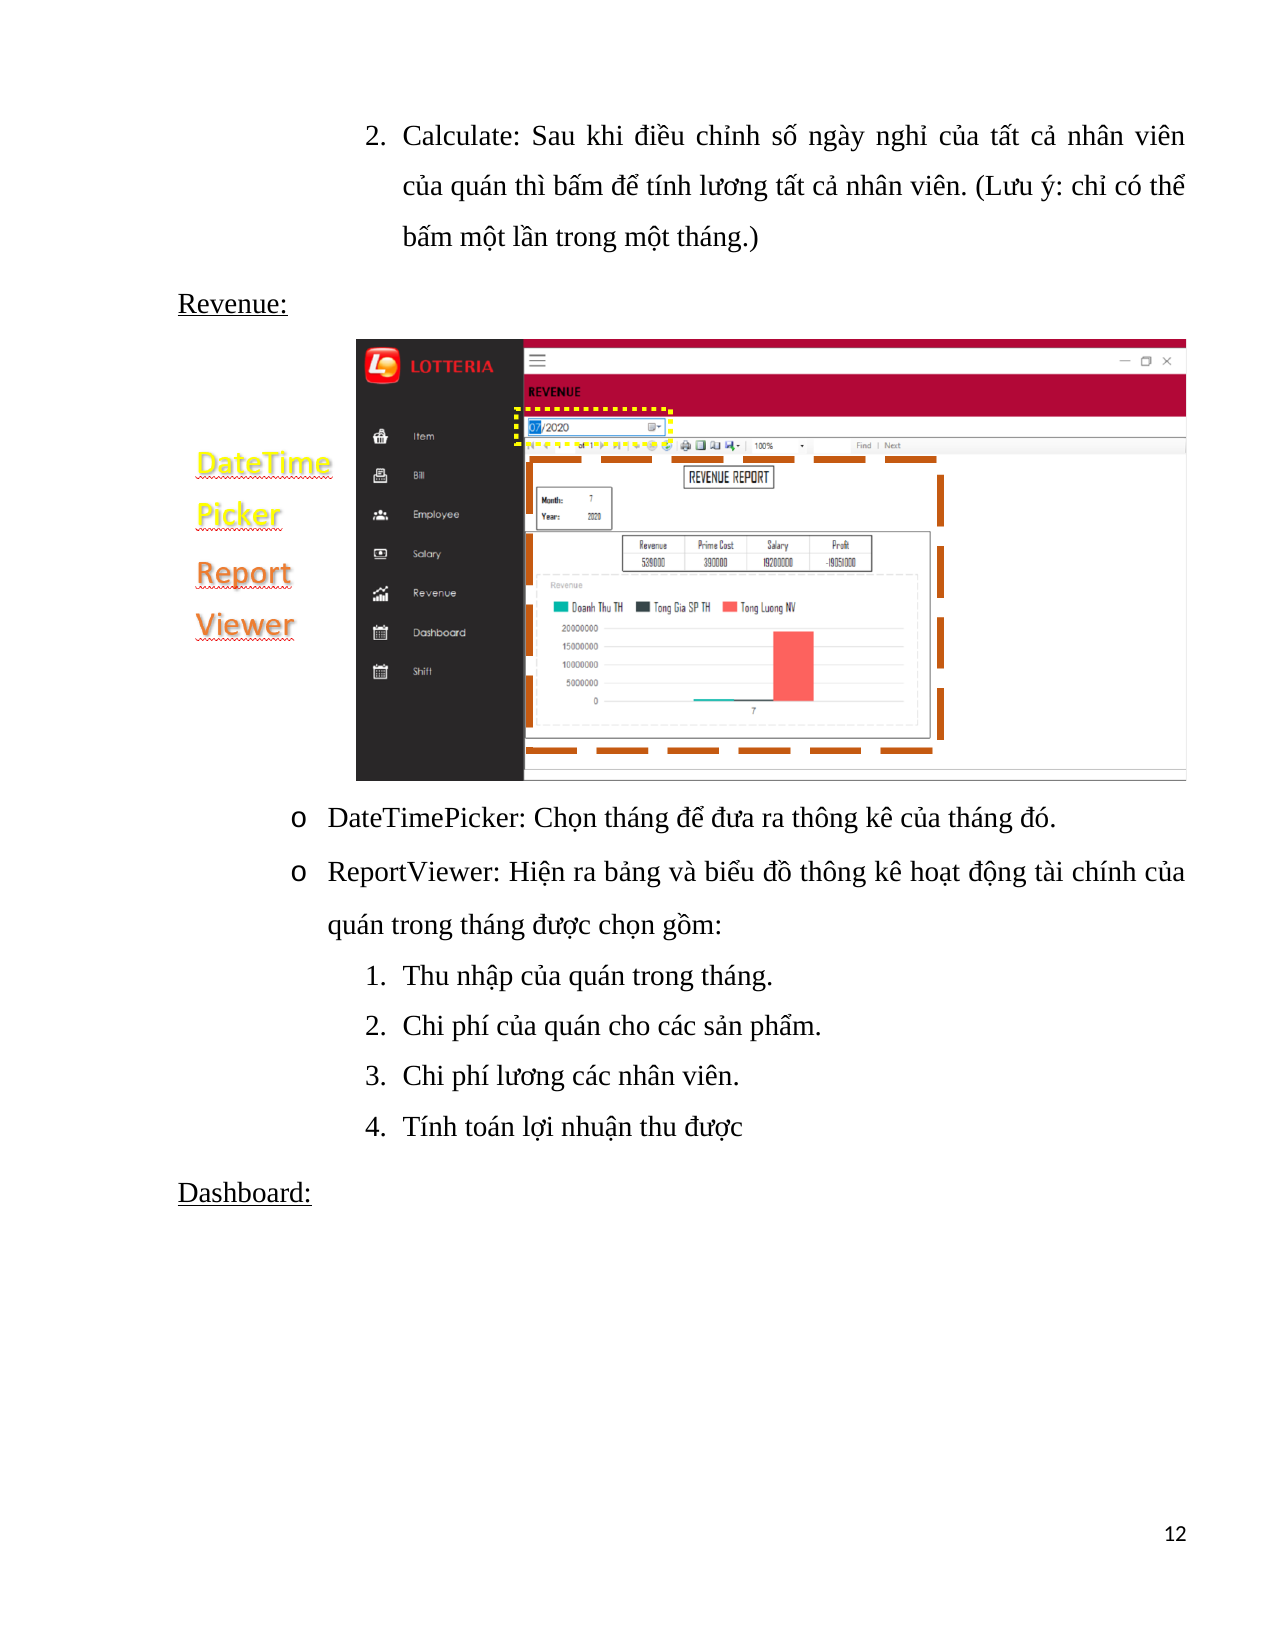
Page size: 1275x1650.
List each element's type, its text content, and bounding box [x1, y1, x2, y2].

text Revenue: [177, 286, 1186, 319]
picture [177, 338, 1187, 782]
text Dashboard: [177, 1176, 1186, 1209]
list Chi phí lương các nhân viên. [365, 1058, 1186, 1092]
list Tính toán lợi nhuận thu được [365, 1109, 1186, 1142]
list Chi phí của quán cho các sản phẩm. [365, 1008, 1186, 1042]
list DateTimePicker: Chọn tháng để đưa ra thông kê của tháng đó. [290, 801, 1186, 837]
list Calculate: Sau khi điều chỉnh số ngày nghỉ của tất cả nhân viên của quán thì bấm để tính lương tất cả nhân viên. (Lưu ý: chỉ có thể bấm một lần trong một tháng.) [365, 118, 1186, 252]
list Thu nhập của quán trong tháng. [365, 958, 1186, 991]
list ReportViewer: Hiện ra bảng và biểu đồ thông kê hoạt động tài chính của quán trong tháng được chọn gồm: [290, 854, 1186, 941]
